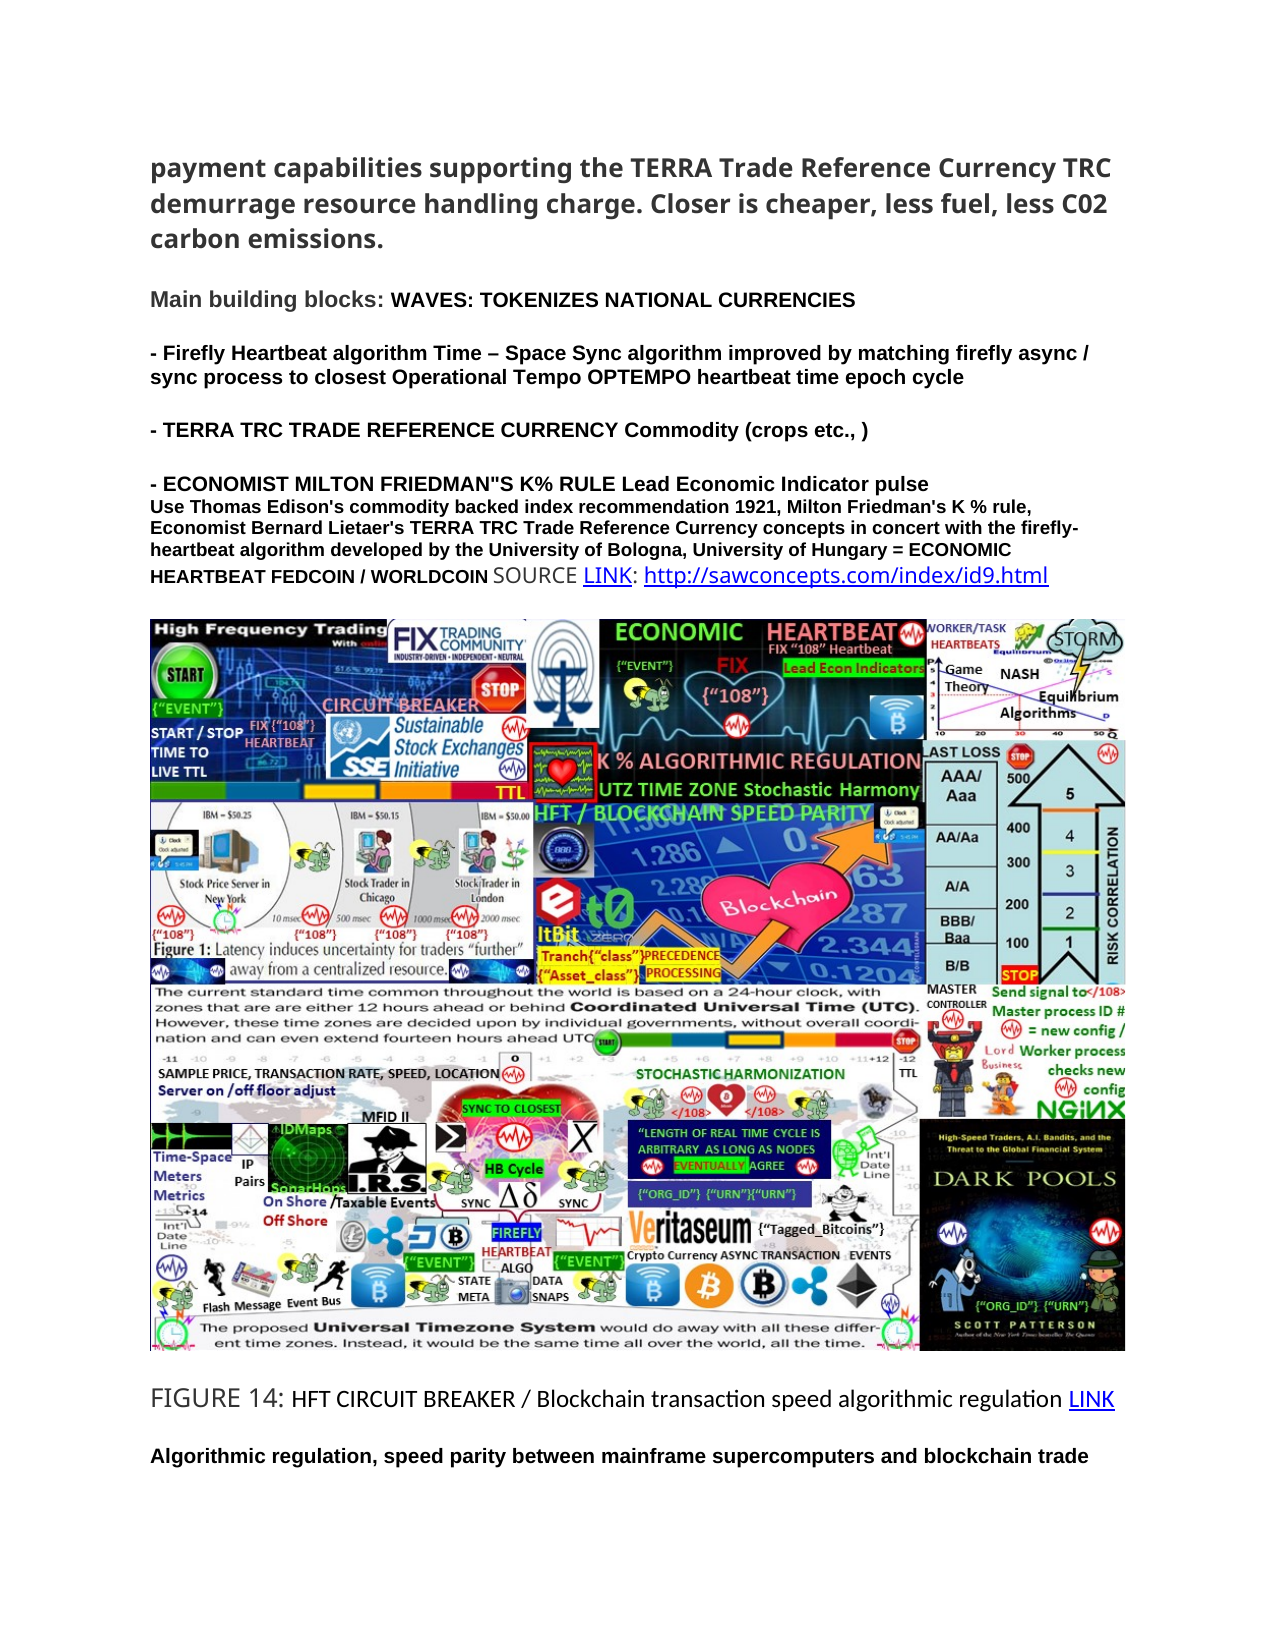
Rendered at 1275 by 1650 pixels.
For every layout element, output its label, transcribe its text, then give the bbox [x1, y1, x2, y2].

text - TERRA TRC TRADE REFERENCE CURRENCY Commodity (crops etc., ) [150, 418, 1125, 442]
text - ECONOMIST MILTON FRIEDMAN"S K% RULE Lead Economic Indicator pulse [150, 471, 1125, 495]
text FIGURE 14: HFT CIRCUIT BREAKER / Blockchain transaction speed algorithmic regulation LINK [150, 1379, 1125, 1415]
text Algorithmic regulation, speed parity between mainframe supercomputers and blockchain trade [150, 1444, 1125, 1468]
text - Firefly Heartbeat algorithm Time – Space Sync algorithm improved by matching firefly async / sync process to closest Operational Tempo OPTEMPO heartbeat time epoch cycle [150, 341, 1125, 389]
picture [150, 619, 1125, 1351]
text Use Thomas Edison's commodity backed index recommendation 1921, Milton Friedman's K % rule, Economist Bernard Lietaer's TERRA TRC Trade Reference Currency concepts in concert with the firefly-heartbeat algorithm developed by the University of Bologna, University of Hungary = ECONOMIC HEARTBEAT FEDCOIN / WORLDCOIN SOURCE LINK: http://sawconcepts.com/index/id9.html [150, 495, 1125, 590]
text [150, 150, 1125, 257]
text Main building blocks: WAVES: TOKENIZES NATIONAL CURRENCIES [150, 286, 1125, 312]
